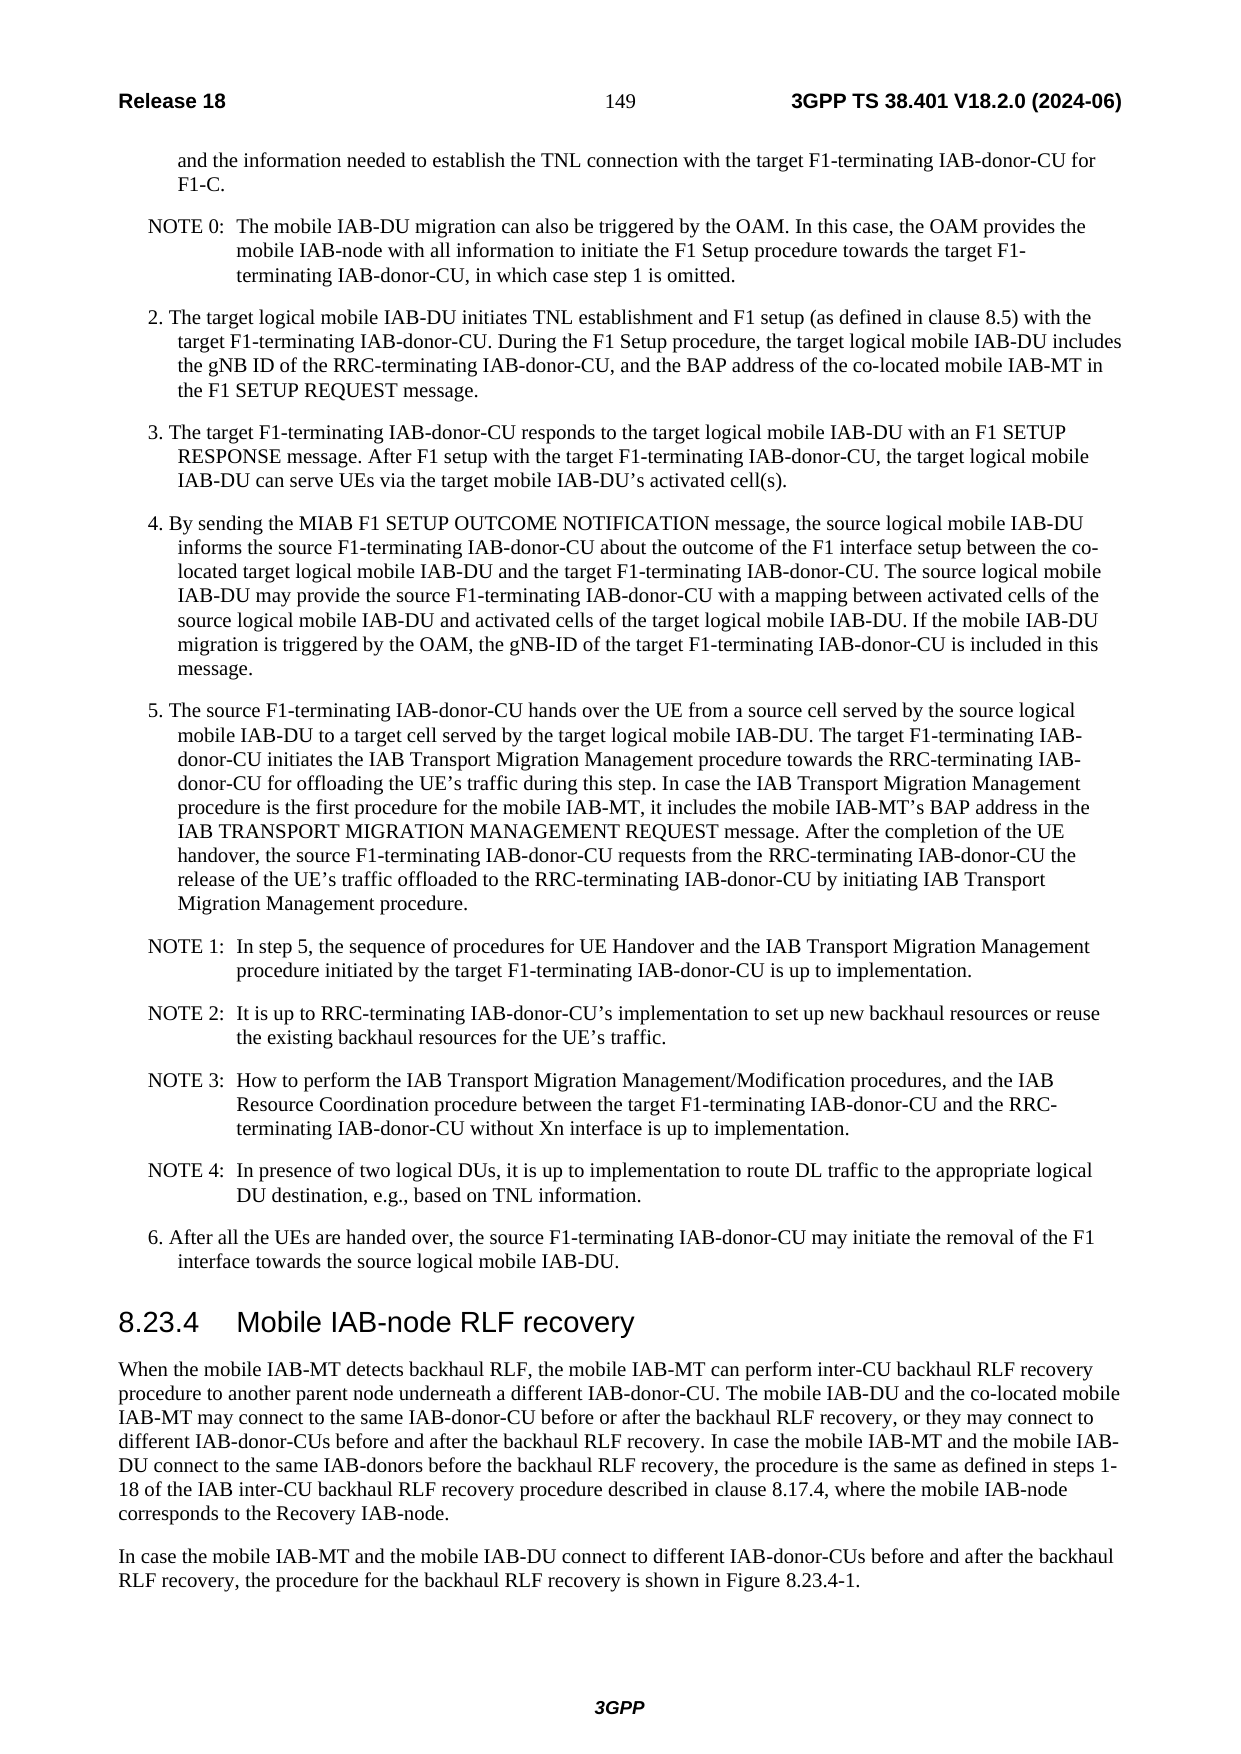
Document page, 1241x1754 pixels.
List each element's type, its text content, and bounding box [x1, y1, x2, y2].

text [148, 147, 1122, 196]
text NOTE 0: The mobile IAB-DU migration can also be triggered by the OAM. In this case, the OAM provides the mobile IAB-node with all information to initiate the F1 Setup procedure towards the target F1-terminating IAB-donor-CU, in which case step 1 is omitted. [148, 214, 1122, 287]
text NOTE 2: It is up to RRC-terminating IAB-donor-CU’s implementation to set up new backhaul resources or reuse the existing backhaul resources for the UE’s traffic. [148, 1001, 1122, 1049]
text 4. By sending the MIAB F1 SETUP OUTCOME NOTIFICATION message, the source logical mobile IAB-DU informs the source F1-terminating IAB-donor-CU about the outcome of the F1 interface setup between the co-located target logical mobile IAB-DU and the target F1-terminating IAB-donor-CU. The source logical mobile IAB-DU may provide the source F1-terminating IAB-donor-CU with a mapping between activated cells of the source logical mobile IAB-DU and activated cells of the target logical mobile IAB-DU. If the mobile IAB-DU migration is triggered by the OAM, the gNB-ID of the target F1-terminating IAB-donor-CU is included in this message. [148, 511, 1122, 680]
text 5. The source F1-terminating IAB-donor-CU hands over the UE from a source cell served by the source logical mobile IAB-DU to a target cell served by the target logical mobile IAB-DU. The target F1-terminating IAB-donor-CU initiates the IAB Transport Migration Management procedure towards the RRC-terminating IAB-donor-CU for offloading the UE’s traffic during this step. In case the IAB Transport Migration Management procedure is the first procedure for the mobile IAB-MT, it includes the mobile IAB-MT’s BAP address in the IAB TRANSPORT MIGRATION MANAGEMENT REQUEST message. After the completion of the UE handover, the source F1-terminating IAB-donor-CU requests from the RRC-terminating IAB-donor-CU the release of the UE’s traffic offloaded to the RRC-terminating IAB-donor-CU by initiating IAB Transport Migration Management procedure. [148, 698, 1122, 915]
text In case the mobile IAB-MT and the mobile IAB-DU connect to different IAB-donor-CUs before and after the backhaul RLF recovery, the procedure for the backhaul RLF recovery is shown in Figure 8.23.4-1. [118, 1544, 1122, 1592]
text 3. The target F1-terminating IAB-donor-CU responds to the target logical mobile IAB-DU with an F1 SETUP RESPONSE message. After F1 setup with the target F1-terminating IAB-donor-CU, the target logical mobile IAB-DU can serve UEs via the target mobile IAB-DU’s activated cell(s). [148, 420, 1122, 492]
text 2. The target logical mobile IAB-DU initiates TNL establishment and F1 setup (as defined in clause 8.5) with the target F1-terminating IAB-donor-CU. During the F1 Setup procedure, the target logical mobile IAB-DU includes the gNB ID of the RRC-terminating IAB-donor-CU, and the BAP address of the co-located mobile IAB-MT in the F1 SETUP REQUEST message. [148, 305, 1122, 402]
text NOTE 1: In step 5, the sequence of procedures for UE Handover and the IAB Transport Migration Management procedure initiated by the target F1-terminating IAB-donor-CU is up to implementation. [148, 934, 1122, 982]
text When the mobile IAB-MT detects backhaul RLF, the mobile IAB-MT can perform inter-CU backhaul RLF recovery procedure to another parent node underneath a different IAB-donor-CU. The mobile IAB-DU and the co-located mobile IAB-MT may connect to the same IAB-donor-CU before or after the backhaul RLF recovery, or they may connect to different IAB-donor-CUs before and after the backhaul RLF recovery. In case the mobile IAB-MT and the mobile IAB-DU connect to the same IAB-donors before the backhaul RLF recovery, the procedure is the same as defined in steps 1-18 of the IAB inter-CU backhaul RLF recovery procedure described in clause 8.17.4, where the mobile IAB-node corresponds to the Recovery IAB-node. [118, 1357, 1122, 1525]
text NOTE 3: How to perform the IAB Transport Migration Management/Modification procedures, and the IAB Resource Coordination procedure between the target F1-terminating IAB-donor-CU and the RRC-terminating IAB-donor-CU without Xn interface is up to implementation. [148, 1067, 1122, 1140]
text 6. After all the UEs are handed over, the source F1-terminating IAB-donor-CU may initiate the removal of the F1 interface towards the source logical mobile IAB-DU. [148, 1225, 1122, 1273]
subtitle 8.23.4 Mobile IAB-node RLF recovery [118, 1305, 1122, 1338]
text NOTE 4: In presence of two logical DUs, it is up to implementation to route DL traffic to the appropriate logical DU destination, e.g., based on TNL information. [148, 1158, 1122, 1207]
